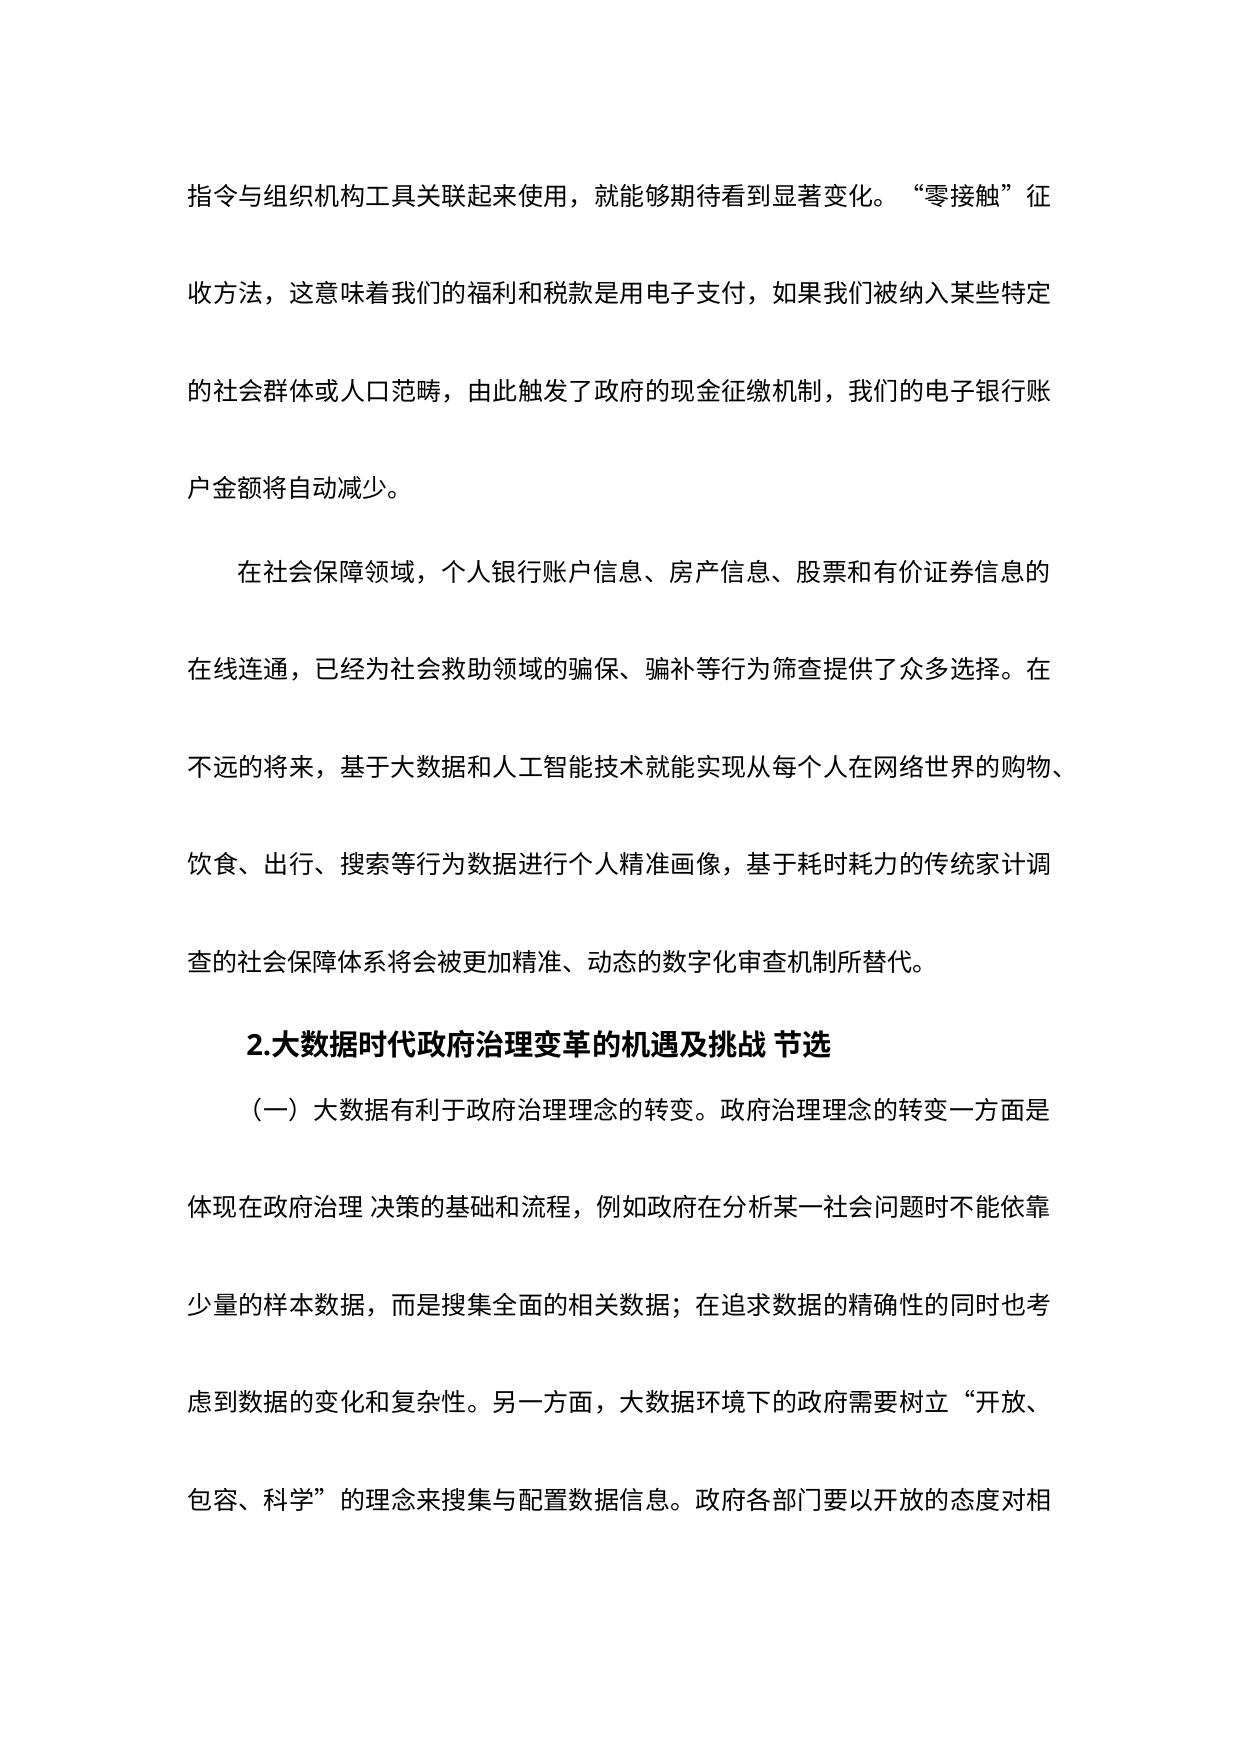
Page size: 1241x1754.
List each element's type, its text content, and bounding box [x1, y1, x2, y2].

text 大数据时代政府治理变革的机遇及挑战 节选 [187, 1011, 1053, 1076]
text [187, 162, 1053, 519]
text 在社会保障领域，个人银行账户信息、房产信息、股票和有价证券信息的在线连通，已经为社会救助领域的骗保、骗补等行为筛查提供了众多选择。在不远的将来，基于大数据和人工智能技术就能实现从每个人在网络世界的购物、饮食、出行、搜索等行为数据进行个人精准画像，基于耗时耗力的传统家计调查的社会保障体系将会被更加精准、动态的数字化审查机制所替代。 [187, 538, 1053, 993]
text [187, 1076, 1053, 1531]
